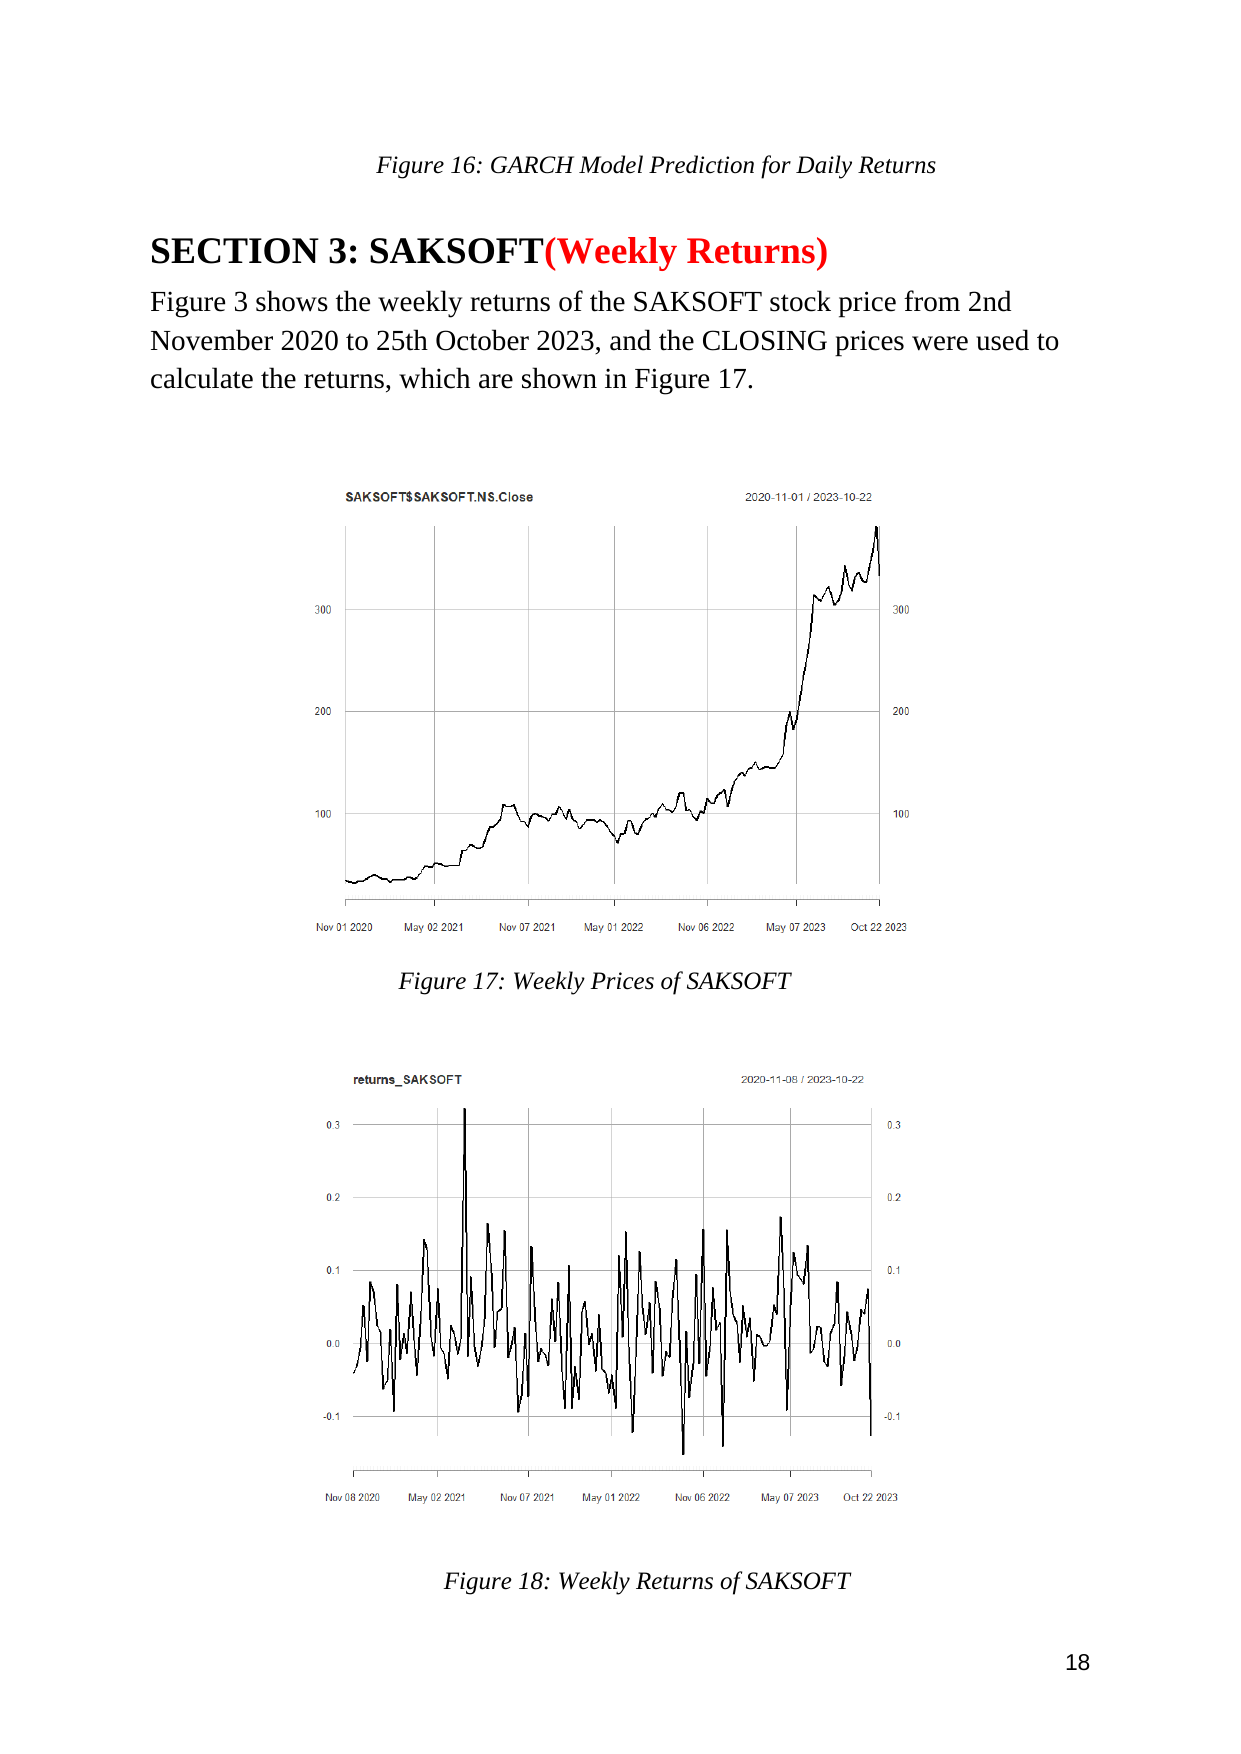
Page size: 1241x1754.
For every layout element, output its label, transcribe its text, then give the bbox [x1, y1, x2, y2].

picture [307, 1034, 918, 1510]
text Figure 3 shows the weekly returns of the SAKSOFT stock price from 2nd November 2020 to 25th October 2023, and the CLOSING prices were used to calculate the returns, which are shown in Figure 17. [150, 284, 1090, 395]
picture [296, 450, 928, 940]
text Figure 18: Weekly Returns of SAKSOFT [150, 1566, 1090, 1595]
subtitle SECTION 3: SAKSOFT(Weekly Returns) [150, 229, 1090, 272]
text Figure 16: GARCH Model Prediction for Daily Returns [150, 150, 1090, 179]
